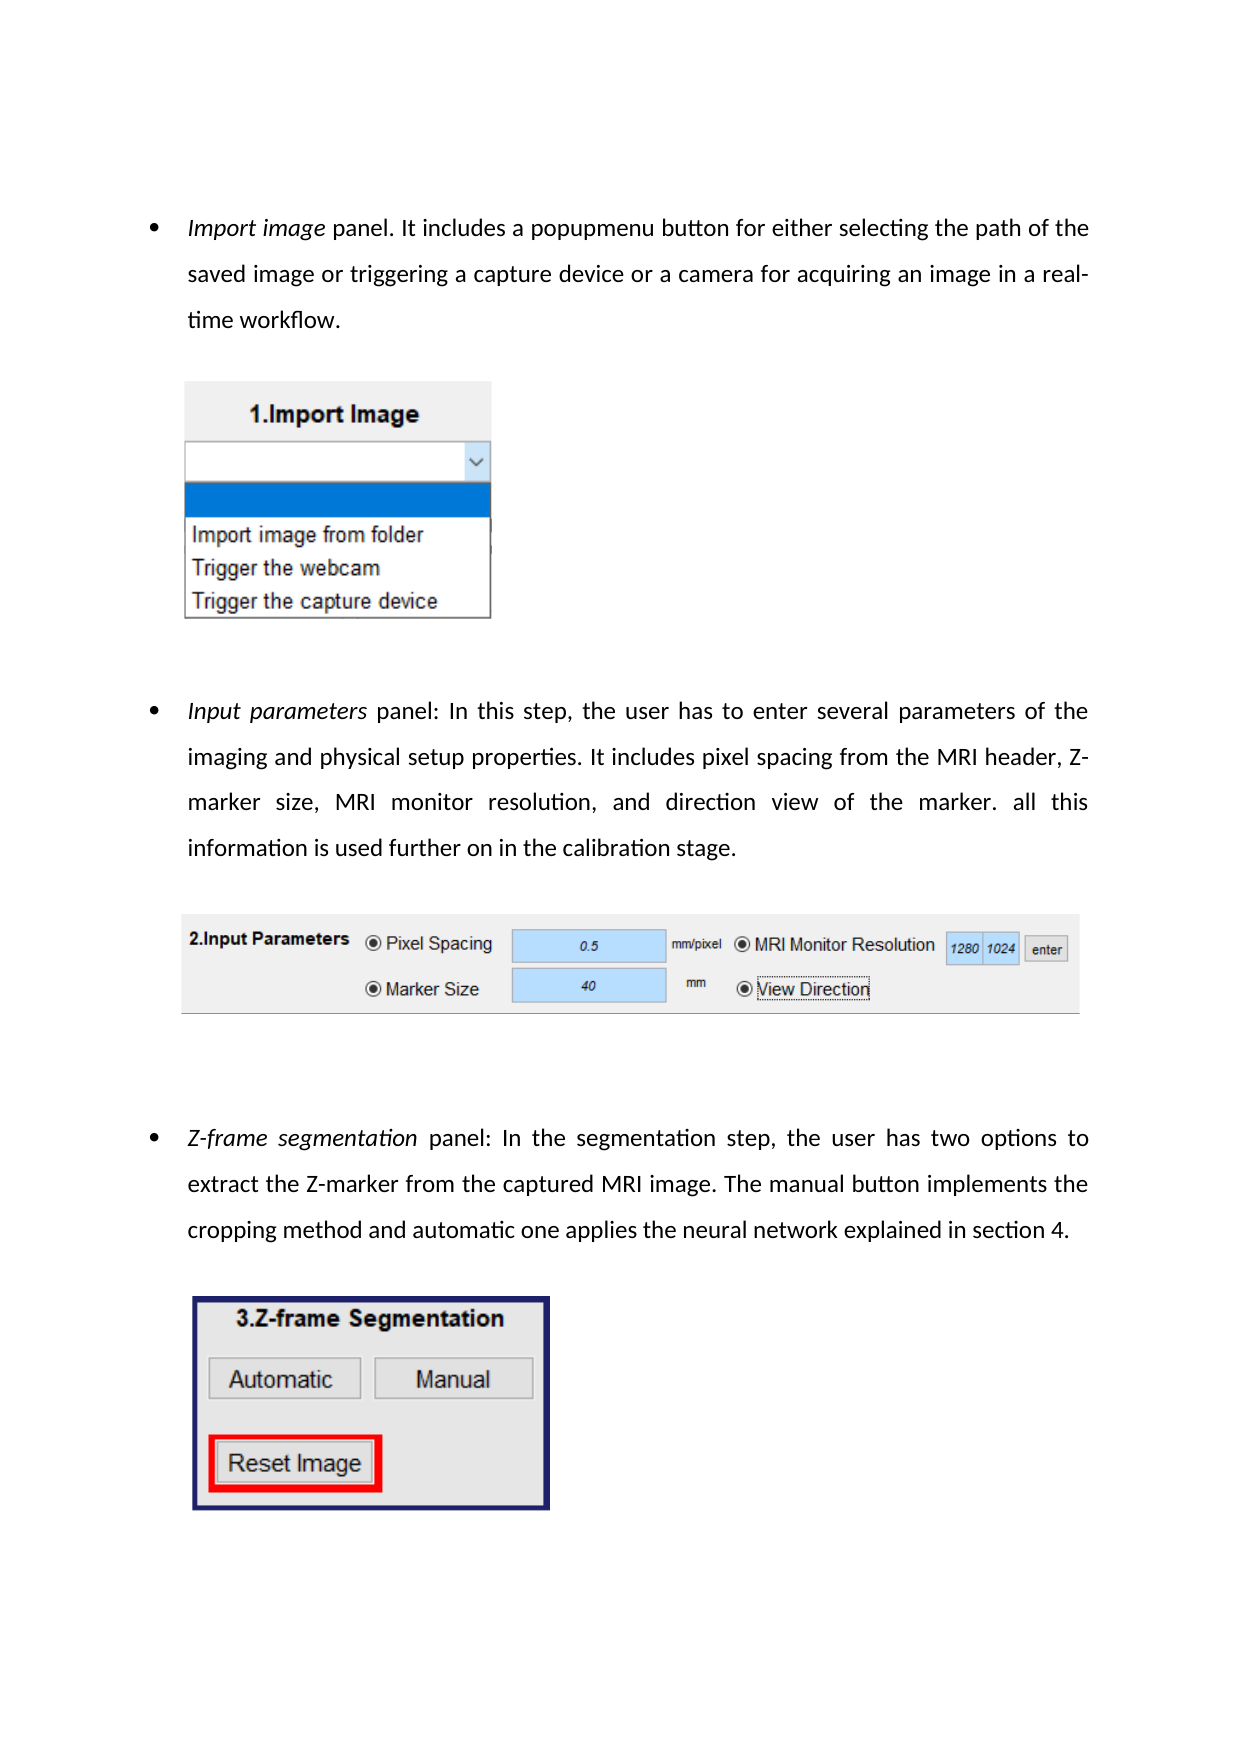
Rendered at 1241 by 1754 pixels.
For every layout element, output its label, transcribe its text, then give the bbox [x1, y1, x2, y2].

picture [184, 381, 492, 619]
list Z-frame segmentation panel: In the segmentation step, the user has two options to extract the Z-marker from the captured MRI image. The manual button implements the cropping method and automatic one applies the neural network explained in section 4. [150, 1123, 1090, 1244]
picture [181, 914, 1080, 1014]
list Input parameters panel: In this step, the user has to enter several parameters of the imaging and physical setup properties. It includes pixel spacing from the MRI header, Z-marker size, MRI monitor resolution, and direction view of the marker. all this information is used further on in the calibration stage. [150, 695, 1090, 863]
list Import image panel. It includes a popupmenu button for either selecting the path of the saved image or triggering a capture device or a camera for acquiring an image in a real-time workflow. [150, 212, 1090, 334]
picture [192, 1296, 550, 1511]
